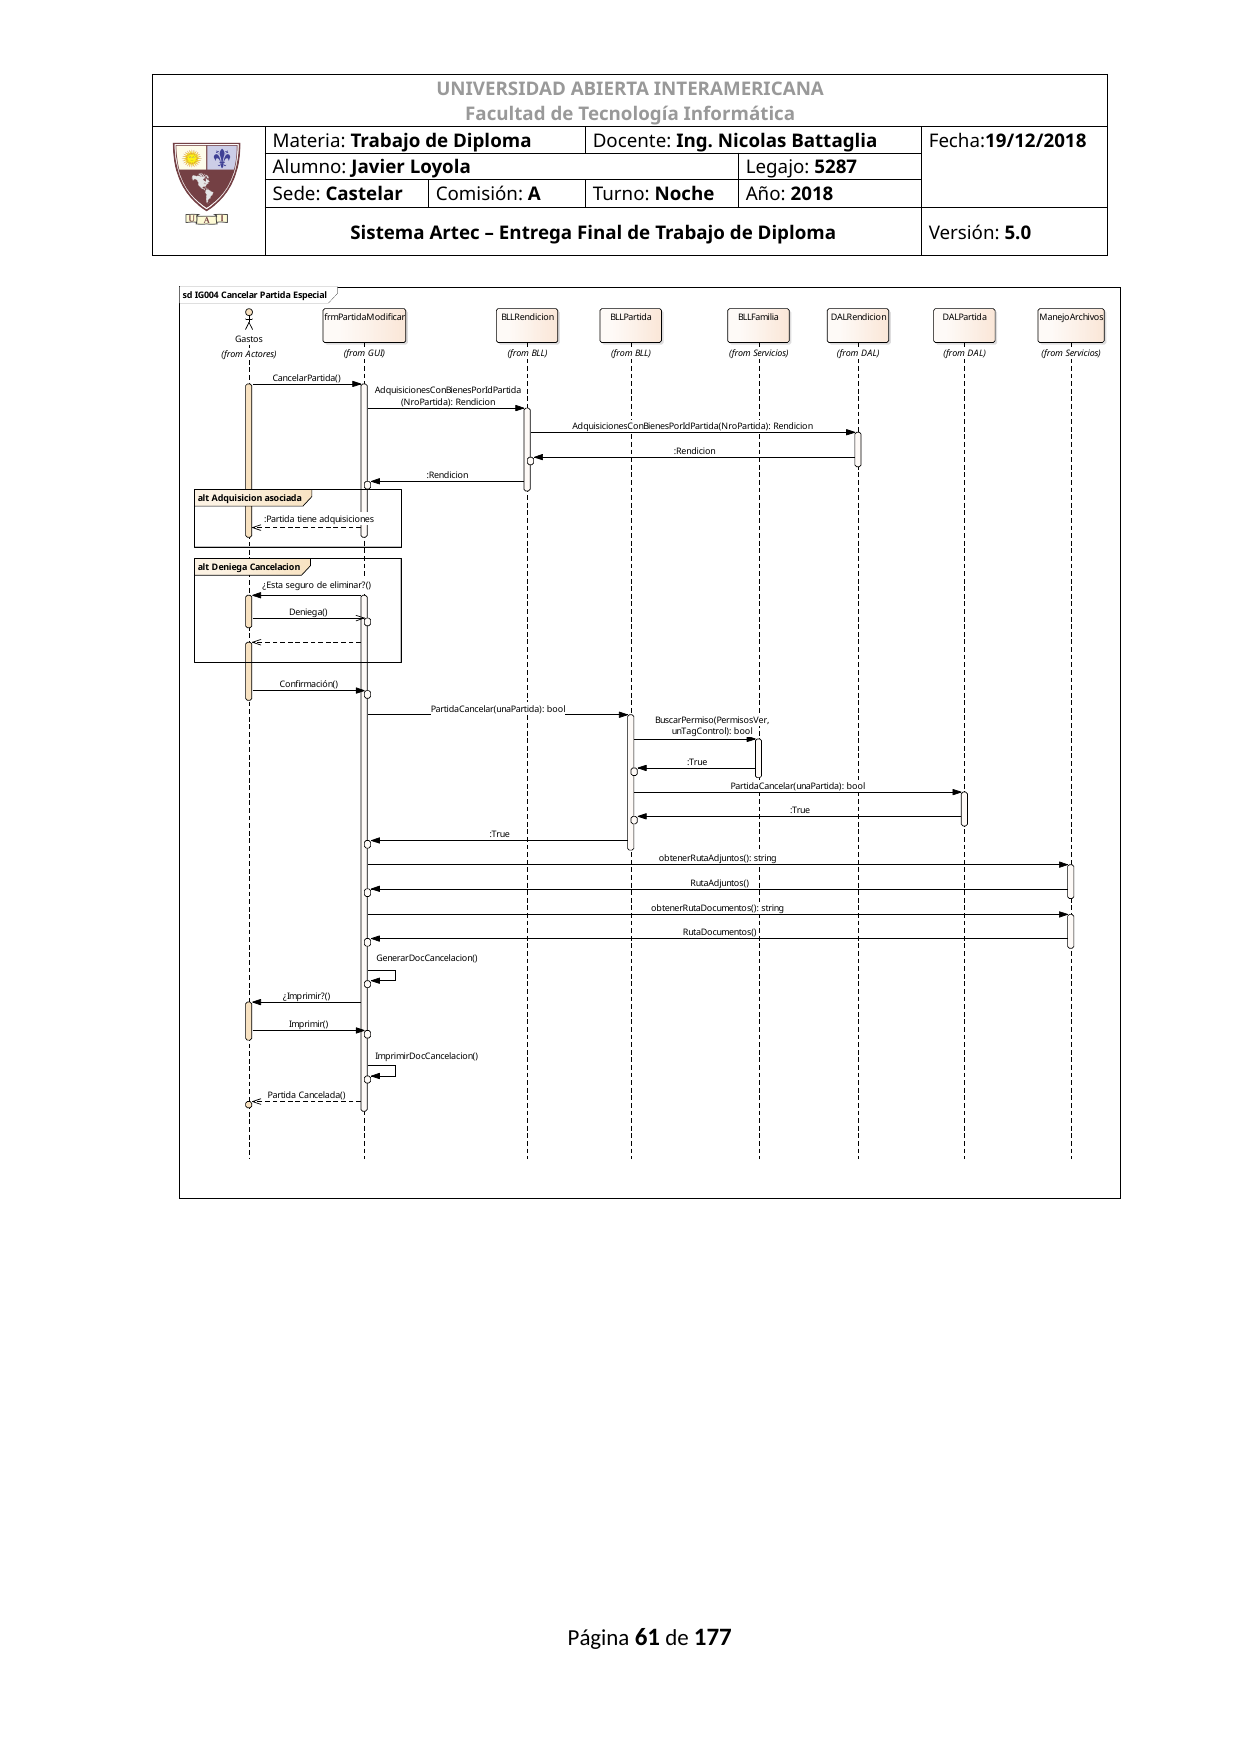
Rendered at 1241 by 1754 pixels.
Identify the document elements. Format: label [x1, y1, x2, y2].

picture [157, 136, 257, 228]
